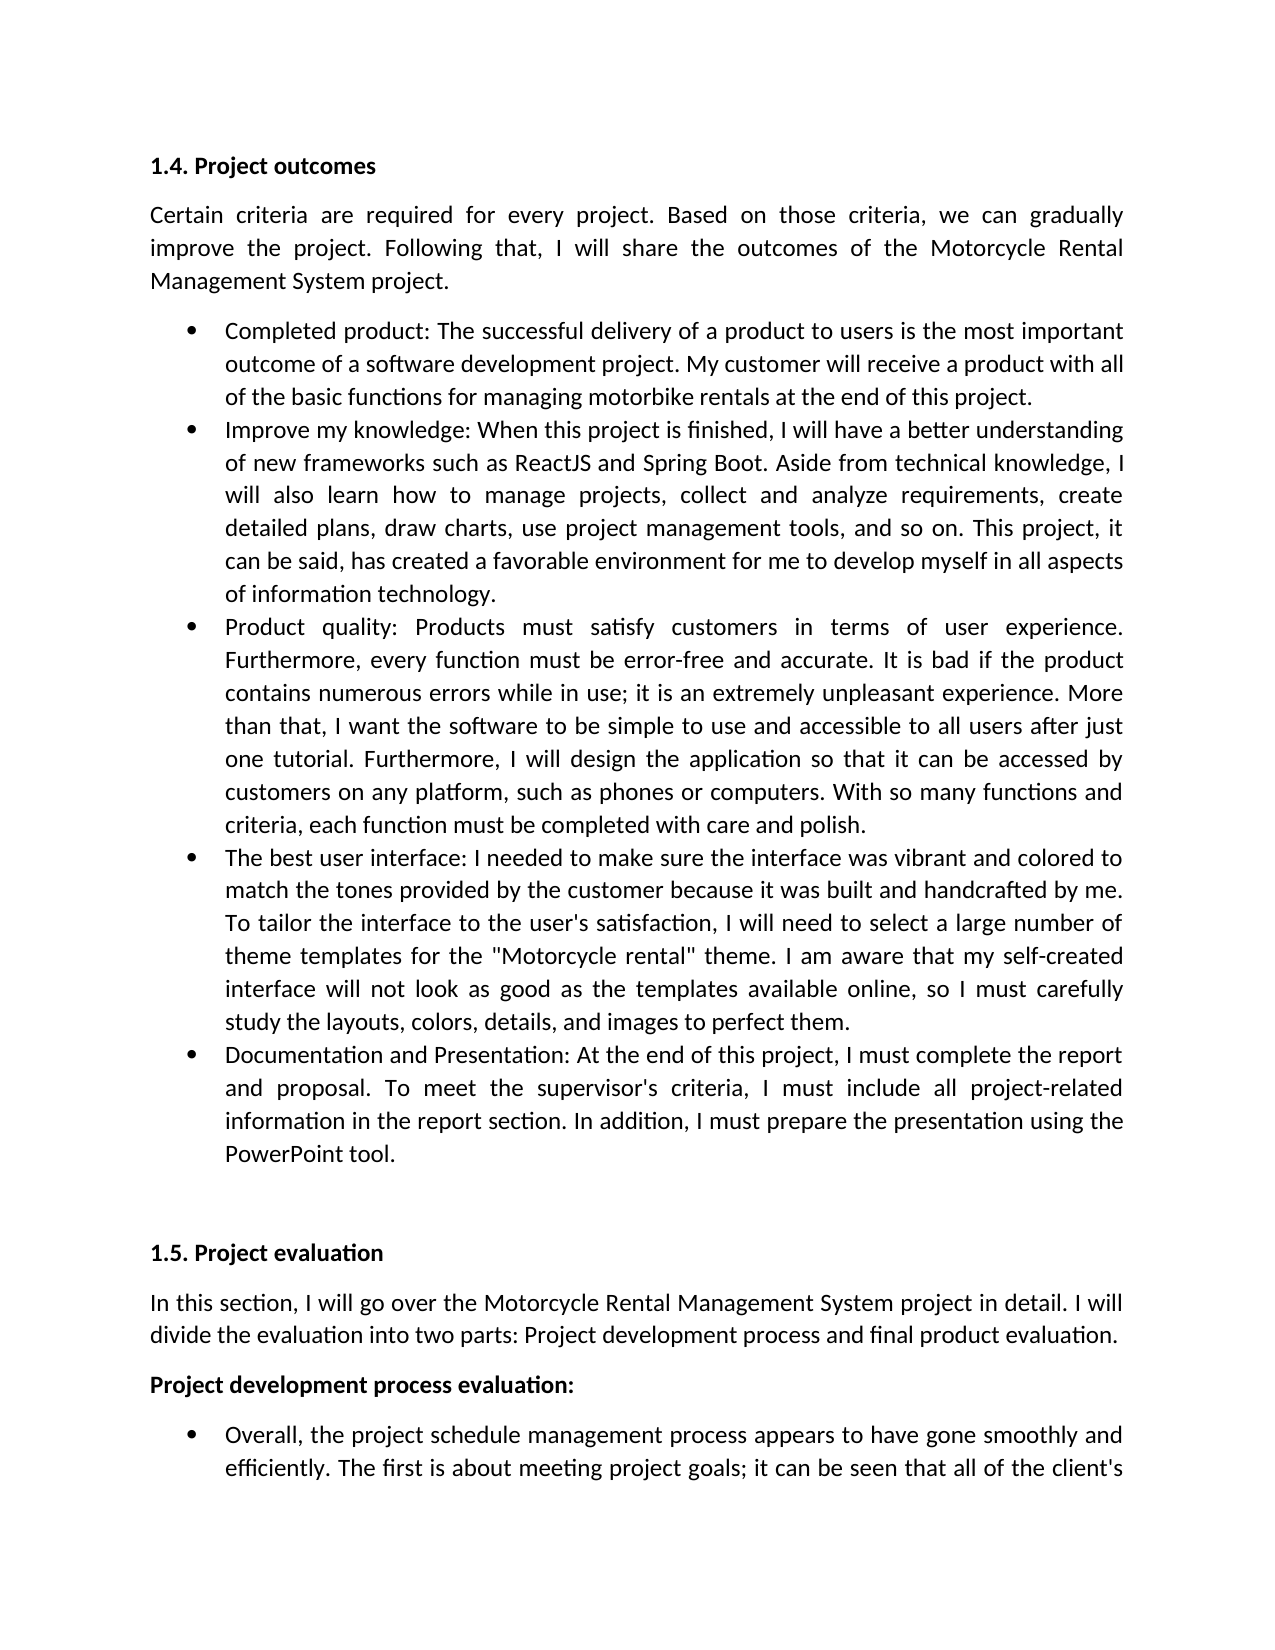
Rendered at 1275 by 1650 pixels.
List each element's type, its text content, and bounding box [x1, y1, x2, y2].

list Product quality: Products must satisfy customers in terms of user experience. Furthermore, every function must be error-free and accurate. It is bad if the product contains numerous errors while in use; it is an extremely unpleasant experience. More than that, I want the software to be simple to use and accessible to all users after just one tutorial. Furthermore, I will design the application so that it can be accessed by customers on any platform, such as phones or computers. With so many functions and criteria, each function must be completed with care and polish. [187, 611, 1125, 839]
text Certain criteria are required for every project. Based on those criteria, we can gradually improve the project. Following that, I will share the outcomes of the Motorcycle Rental Management System project. [150, 199, 1125, 296]
text Project development process evaluation: [150, 1369, 1125, 1400]
text 1.5. Project evaluation [150, 1237, 1125, 1268]
text 1.4. Project outcomes [150, 150, 1125, 181]
text In this section, I will go over the Motorcycle Rental Management System project in detail. I will divide the evaluation into two parts: Project development process and final product evaluation. [150, 1287, 1125, 1350]
list Improve my knowledge: When this project is finished, I will have a better understanding of new frameworks such as ReactJS and Spring Boot. Aside from technical knowledge, I will also learn how to manage projects, collect and analyze requirements, create detailed plans, draw charts, use project management tools, and so on. This project, it can be said, has created a favorable environment for me to develop myself in all aspects of information technology. [187, 414, 1125, 609]
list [187, 1419, 1125, 1482]
list The best user interface: I needed to make sure the interface was vibrant and colored to match the tones provided by the customer because it was built and handcrafted by me. To tailor the interface to the user's satisfaction, I will need to select a large number of theme templates for the "Motorcycle rental" theme. I am aware that my self-created interface will not look as good as the templates available online, so I must carefully study the layouts, colors, details, and images to perfect them. [187, 842, 1125, 1037]
list Completed product: The successful delivery of a product to users is the most important outcome of a software development project. My customer will receive a product with all of the basic functions for managing motorbike rentals at the end of this project. [187, 315, 1125, 411]
list Documentation and Presentation: At the end of this project, I must complete the report and proposal. To meet the supervisor's criteria, I must include all project-related information in the report section. In addition, I must prepare the presentation using the PowerPoint tool. [187, 1039, 1125, 1168]
